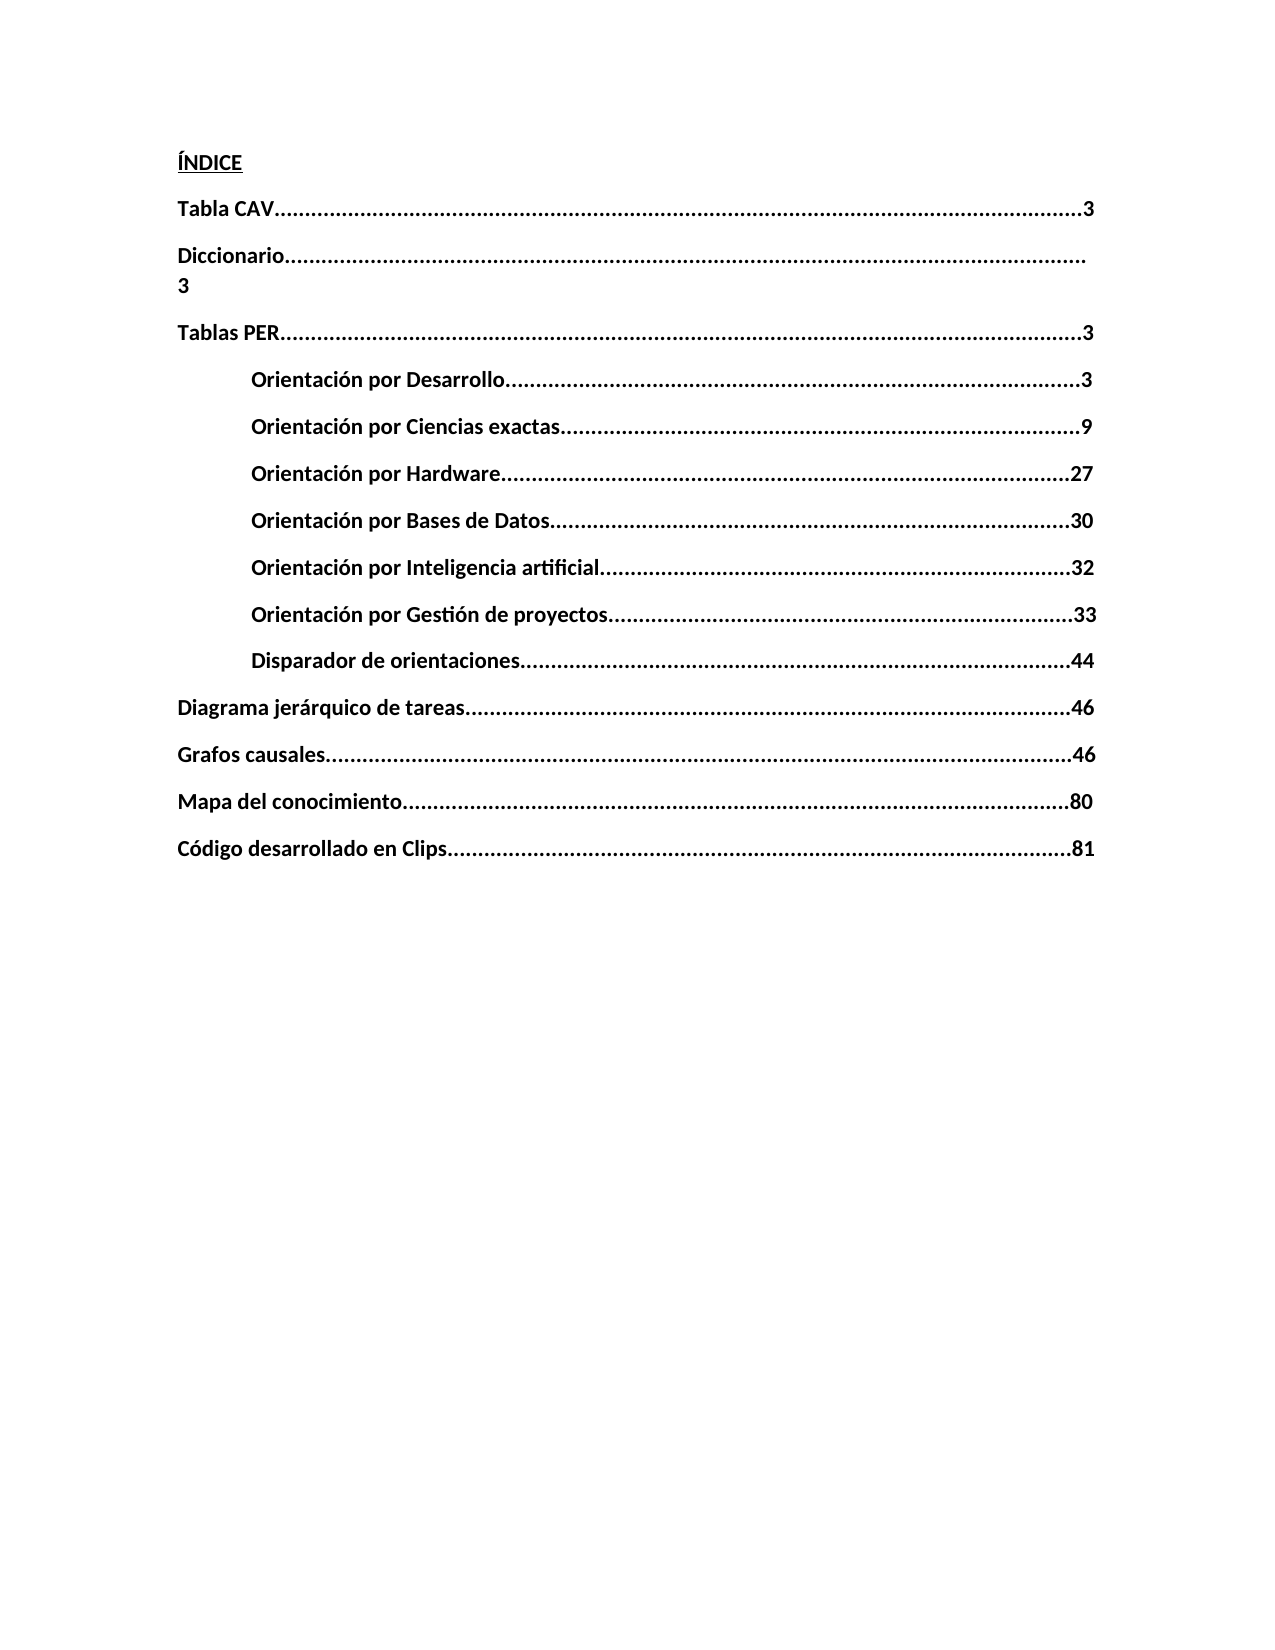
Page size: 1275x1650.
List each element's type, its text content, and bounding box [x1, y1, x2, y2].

text Código desarrollado en Clips......................................................................................................81 [177, 834, 1098, 862]
text Diagrama jerárquico de tareas...................................................................................................46 [177, 693, 1098, 721]
text Orientación por Gestión de proyectos............................................................................33 [177, 600, 1098, 628]
text Orientación por Hardware.............................................................................................27 [177, 459, 1098, 487]
text Diccionario...................................................................................................................................3 [177, 241, 1098, 299]
text Grafos causales..........................................................................................................................46 [177, 740, 1098, 768]
text Orientación por Inteligencia artificial.............................................................................32 [177, 553, 1098, 581]
text Mapa del conocimiento.............................................................................................................80 [177, 787, 1098, 815]
text Orientación por Ciencias exactas.....................................................................................9 [177, 412, 1098, 440]
text Tabla CAV....................................................................................................................................3 [177, 194, 1098, 222]
text Disparador de orientaciones..........................................................................................44 [177, 647, 1098, 674]
text Tablas PER...................................................................................................................................3 [177, 318, 1098, 346]
text Orientación por Desarrollo..............................................................................................3 [177, 365, 1098, 393]
text Orientación por Bases de Datos.....................................................................................30 [177, 506, 1098, 534]
text ÍNDICE [177, 148, 1098, 176]
